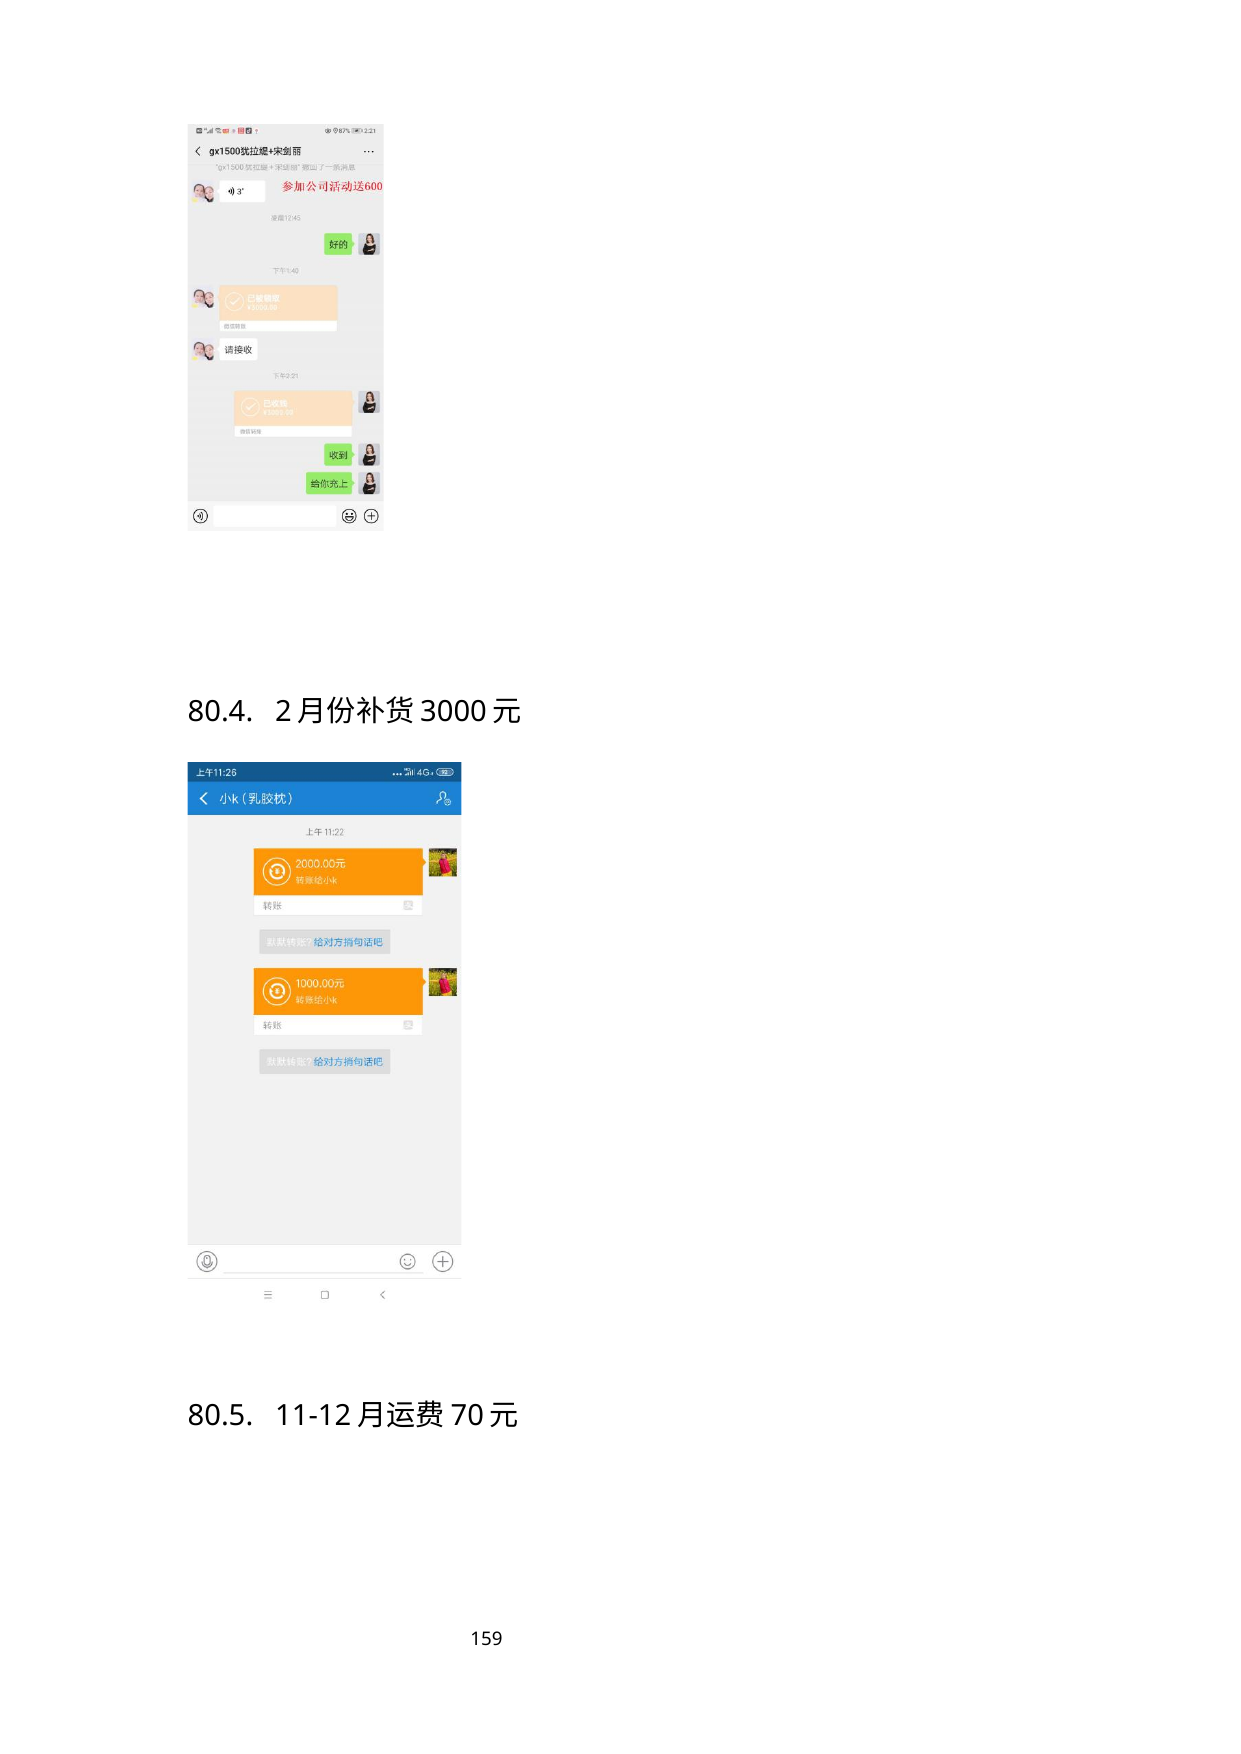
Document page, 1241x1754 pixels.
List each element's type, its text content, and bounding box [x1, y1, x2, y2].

picture [187, 124, 384, 531]
subtitle 2月份补货3000元 [187, 677, 1053, 742]
picture [187, 762, 462, 1311]
subtitle 11-12月运费70元 [187, 1380, 1053, 1445]
